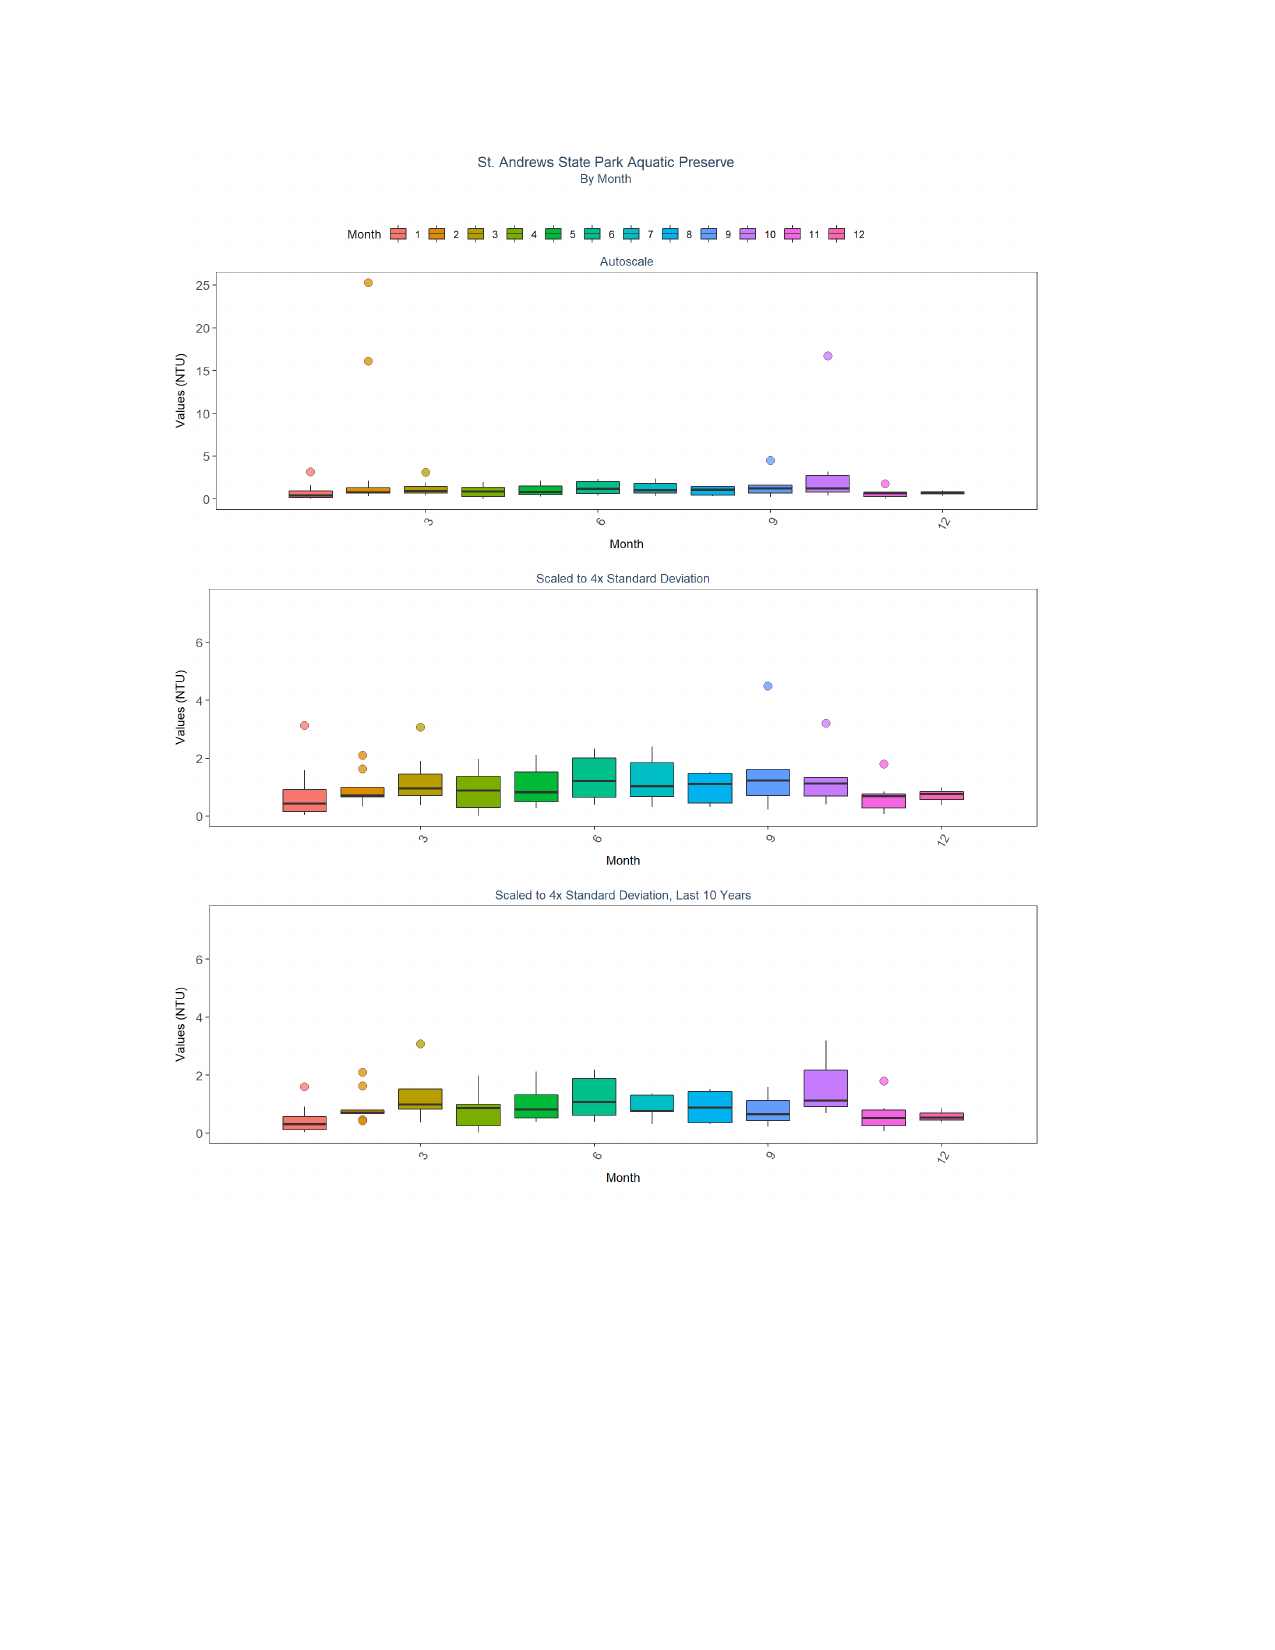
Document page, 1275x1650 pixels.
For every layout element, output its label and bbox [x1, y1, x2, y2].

picture [168, 150, 1044, 1200]
